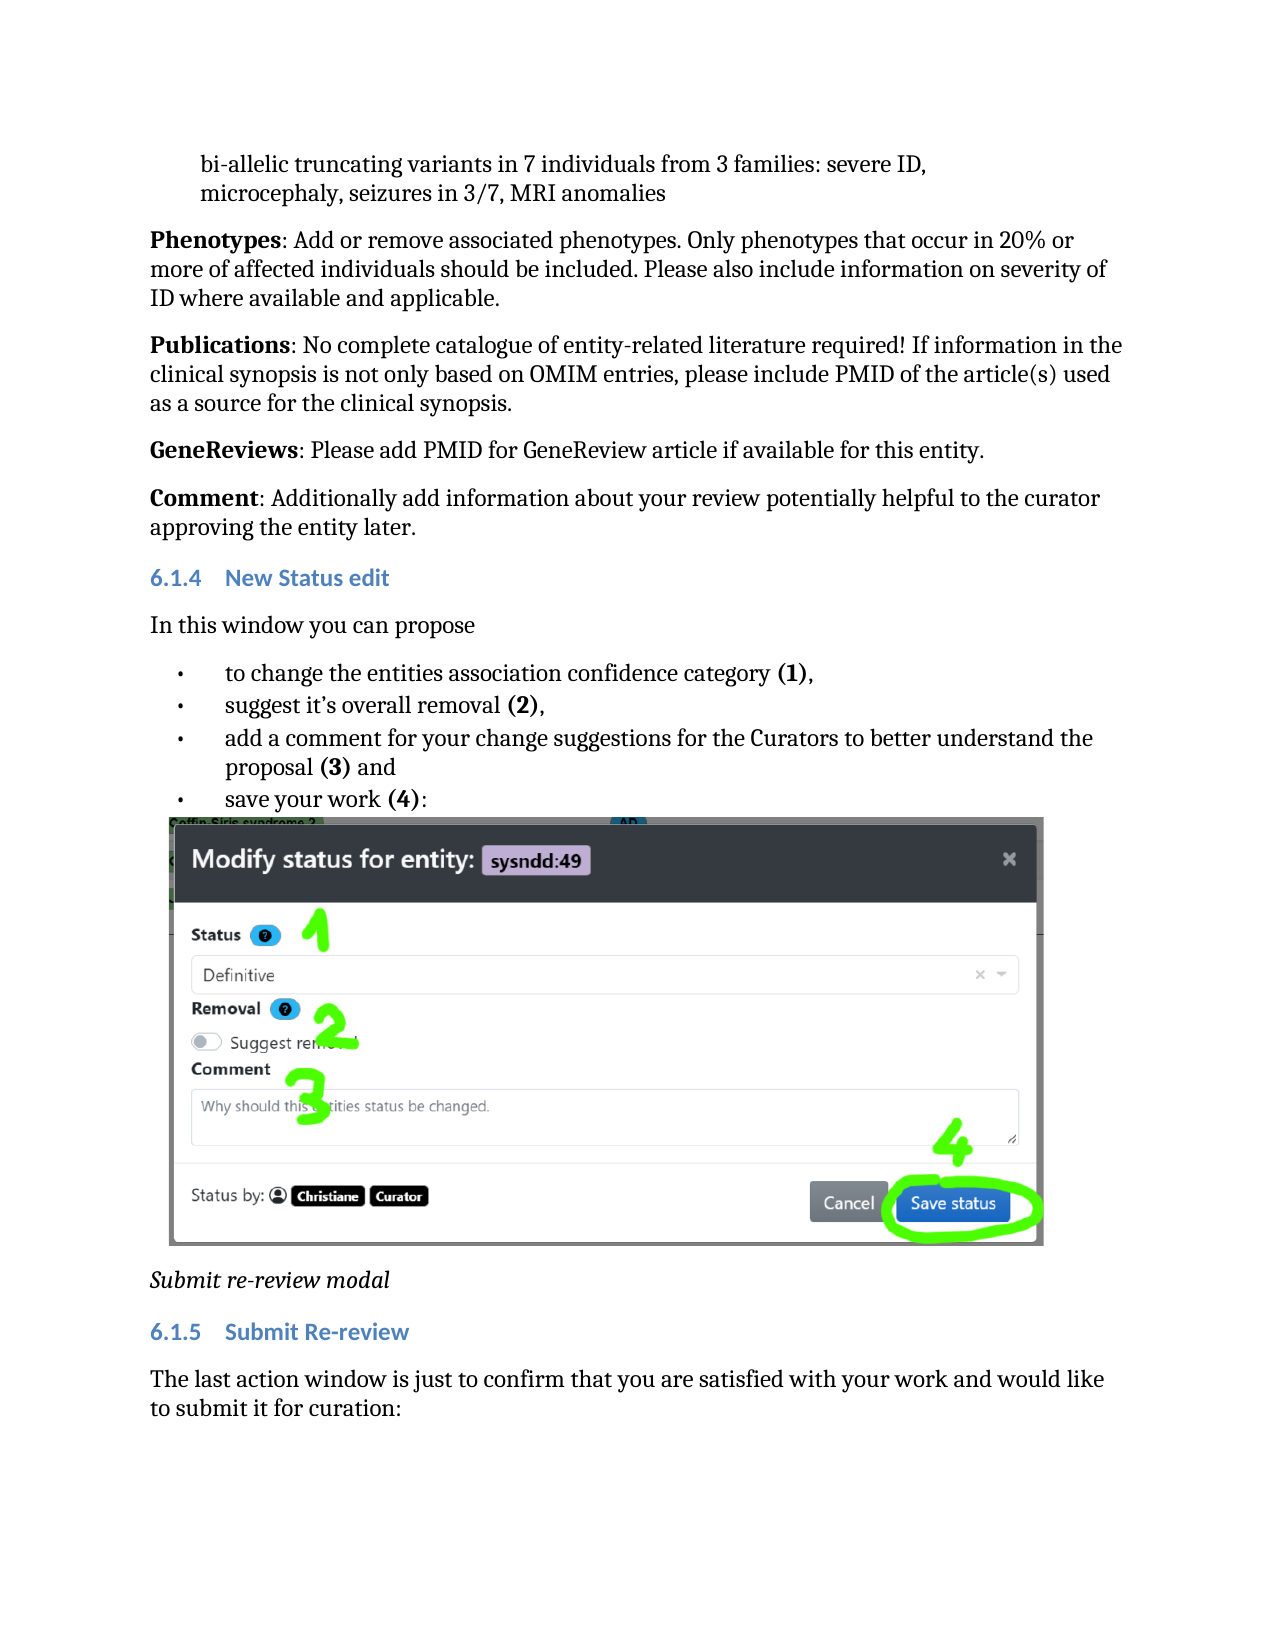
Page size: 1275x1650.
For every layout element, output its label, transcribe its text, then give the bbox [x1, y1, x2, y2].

text The last action window is just to confirm that you are satisfied with your work and would like to submit it for curation: [150, 1365, 1125, 1423]
subtitle 6.1.5 Submit Re-review [150, 1316, 1125, 1346]
list save your work (4): [175, 785, 1125, 814]
text Comment: Additionally add information about your review potentially helpful to the curator approving the entity later. [150, 484, 1125, 541]
list to change the entities association confidence category (1), [175, 659, 1125, 688]
list add a comment for your change suggestions for the Curators to better understand the proposal (3) and [175, 724, 1125, 781]
text In this window you can propose [150, 611, 1125, 640]
text Publications: No complete catalogue of entity-related literature required! If information in the clinical synopsis is not only based on OMIM entries, please include PMID of the article(s) used as a source for the clinical synopsis. [150, 331, 1125, 417]
list suggest it’s overall removal (2), [175, 691, 1125, 720]
text Submit re-review modal [150, 1266, 1125, 1295]
text Phenotypes: Add or remove associated phenotypes. Only phenotypes that occur in 20% or more of affected individuals should be included. Please also include information on severity of ID where available and applicable. [150, 226, 1125, 312]
picture [168, 817, 1044, 1246]
text bi-allelic truncating variants in 7 individuals from 3 families: severe ID, microcephaly, seizures in 3/7, MRI anomalies [200, 150, 1075, 207]
text GeneReviews: Please add PMID for GeneReview article if available for this entity. [150, 436, 1125, 465]
subtitle 6.1.4 New Status edit [150, 562, 1125, 593]
